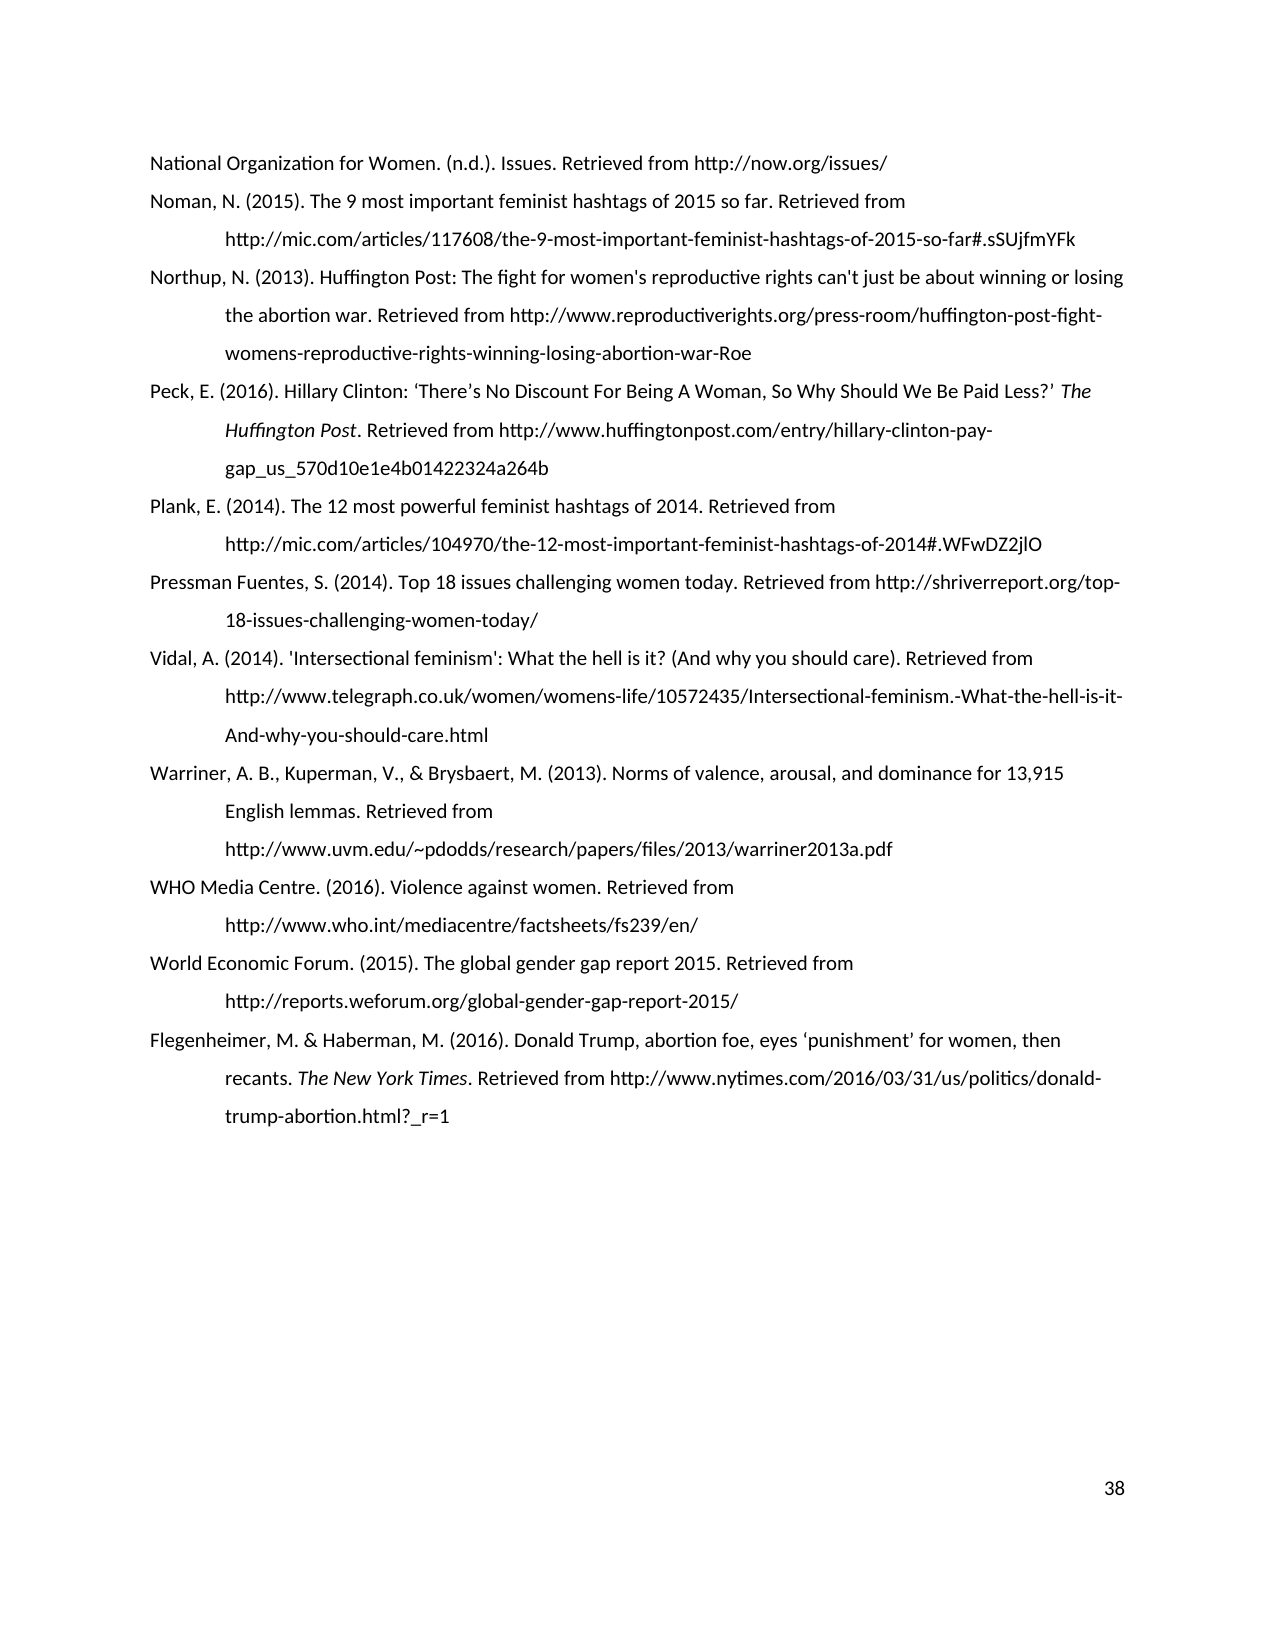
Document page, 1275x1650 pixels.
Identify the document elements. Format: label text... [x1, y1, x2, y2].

text Vidal, A. (2014). 'Intersectional feminism': What the hell is it? (And why you should care). Retrieved from http://www.telegraph.co.uk/women/womens-life/10572435/Intersectional-feminism.-What-the-hell-is-it-And-why-you-should-care.html [150, 646, 1125, 747]
text National Organization for Women. (n.d.). Issues. Retrieved from http://now.org/issues/ [150, 150, 1125, 175]
text Warriner, A. B., Kuperman, V., & Brysbaert, M. (2013). Norms of valence, arousal, and dominance for 13,915 English lemmas. Retrieved from http://www.uvm.edu/~pdodds/research/papers/files/2013/warriner2013a.pdf [150, 760, 1125, 862]
text Flegenheimer, M. & Haberman, M. (2016). Donald Trump, abortion foe, eyes ‘punishment’ for women, then recants. The New York Times. Retrieved from http://www.nytimes.com/2016/03/31/us/politics/donald-trump-abortion.html?_r=1 [150, 1027, 1125, 1128]
text Plank, E. (2014). The 12 most powerful feminist hashtags of 2014. Retrieved from http://mic.com/articles/104970/the-12-most-important-feminist-hashtags-of-2014#.WFwDZ2jlO [150, 493, 1125, 557]
text World Economic Forum. (2015). The global gender gap report 2015. Retrieved from http://reports.weforum.org/global-gender-gap-report-2015/ [150, 951, 1125, 1014]
text Noman, N. (2015). The 9 most important feminist hashtags of 2015 so far. Retrieved from http://mic.com/articles/117608/the-9-most-important-feminist-hashtags-of-2015-so-far#.sSUjfmYFk [150, 188, 1125, 252]
text Pressman Fuentes, S. (2014). Top 18 issues challenging women today. Retrieved from http://shriverreport.org/top-18-issues-challenging-women-today/ [150, 569, 1125, 633]
text WHO Media Centre. (2016). Violence against women. Retrieved from http://www.who.int/mediacentre/factsheets/fs239/en/ [150, 874, 1125, 938]
text Northup, N. (2013). Huffington Post: The fight for women's reproductive rights can't just be about winning or losing the abortion war. Retrieved from http://www.reproductiverights.org/press-room/huffington-post-fight-womens-reproductive-rights-winning-losing-abortion-war-Roe [150, 264, 1125, 366]
text Peck, E. (2016). Hillary Clinton: ‘There’s No Discount For Being A Woman, So Why Should We Be Paid Less?’ The Huffington Post. Retrieved from http://www.huffingtonpost.com/entry/hillary-clinton-pay-gap_us_570d10e1e4b01422324a264b [150, 379, 1125, 480]
